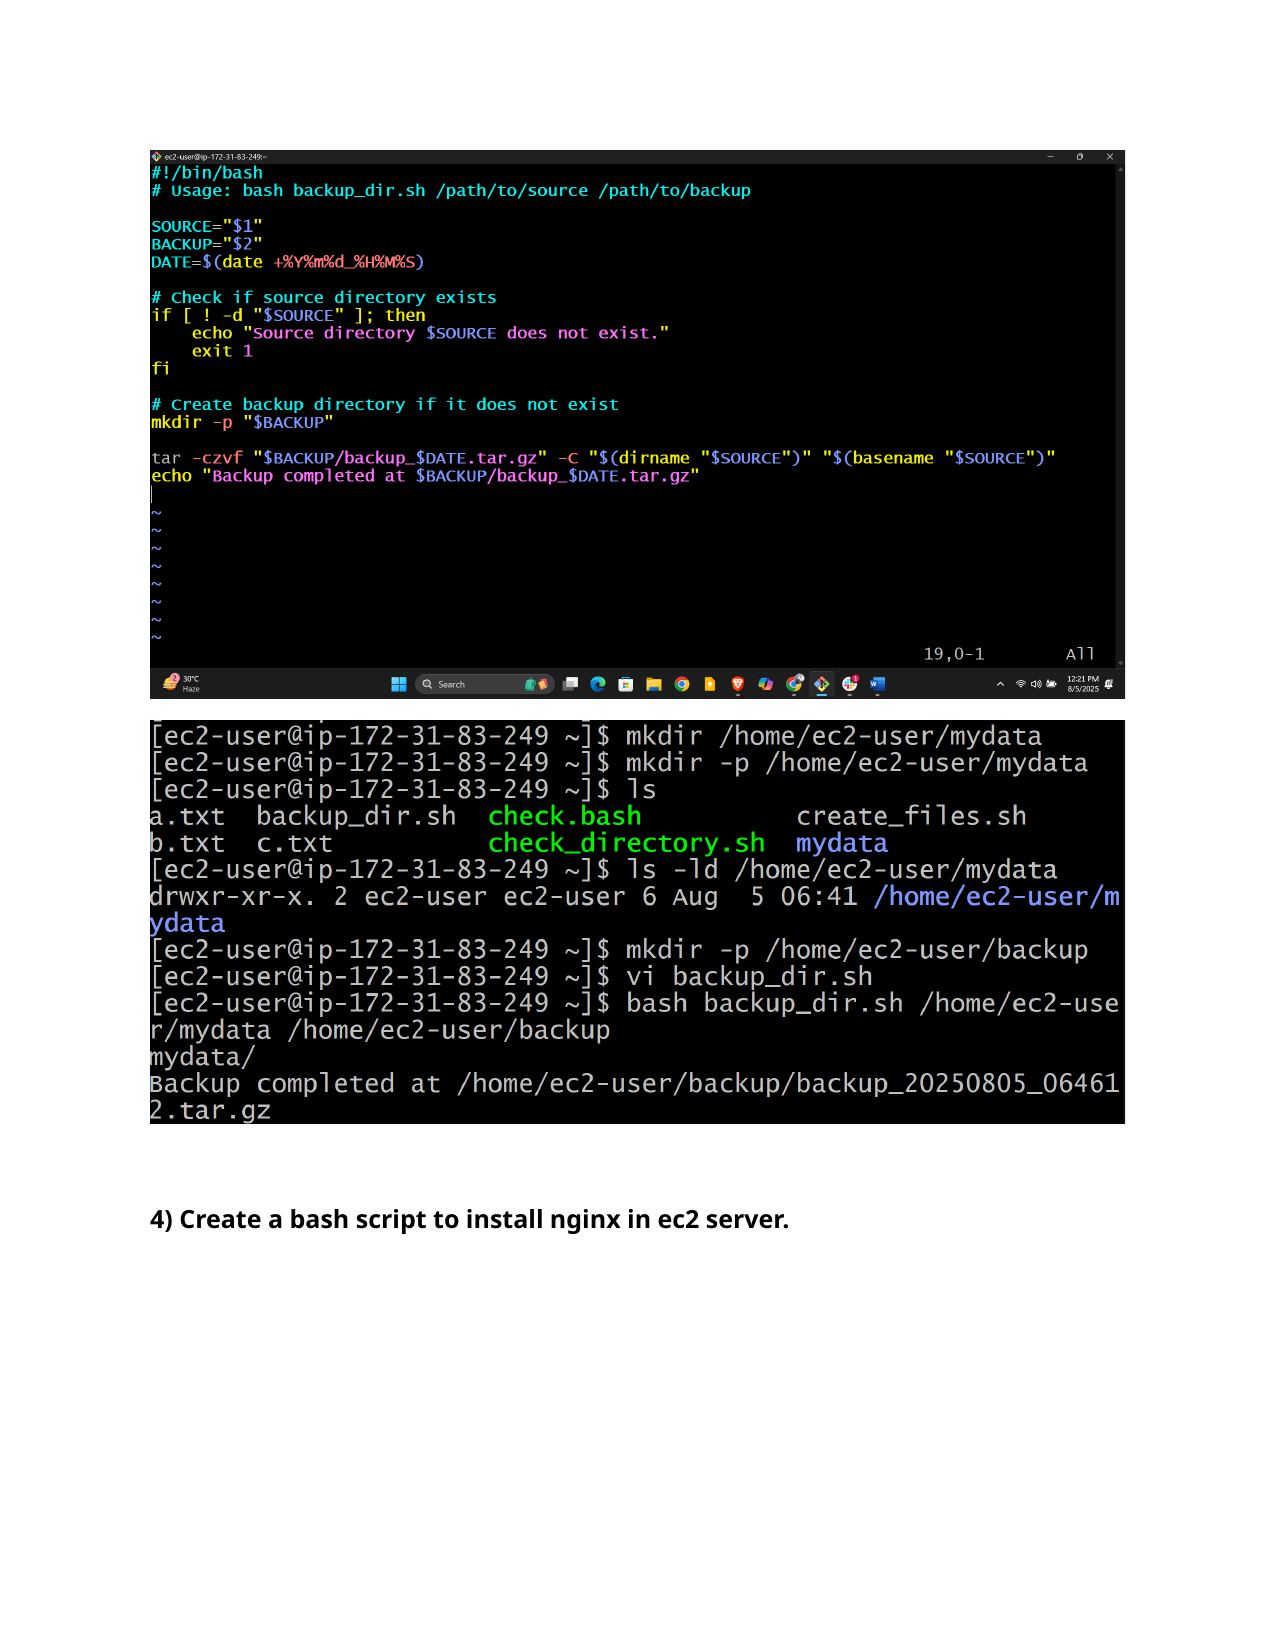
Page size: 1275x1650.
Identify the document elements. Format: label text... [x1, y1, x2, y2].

picture [150, 720, 1125, 1124]
picture [150, 150, 1125, 699]
text 4) Create a bash script to install nginx in ec2 server. [150, 1201, 1125, 1235]
